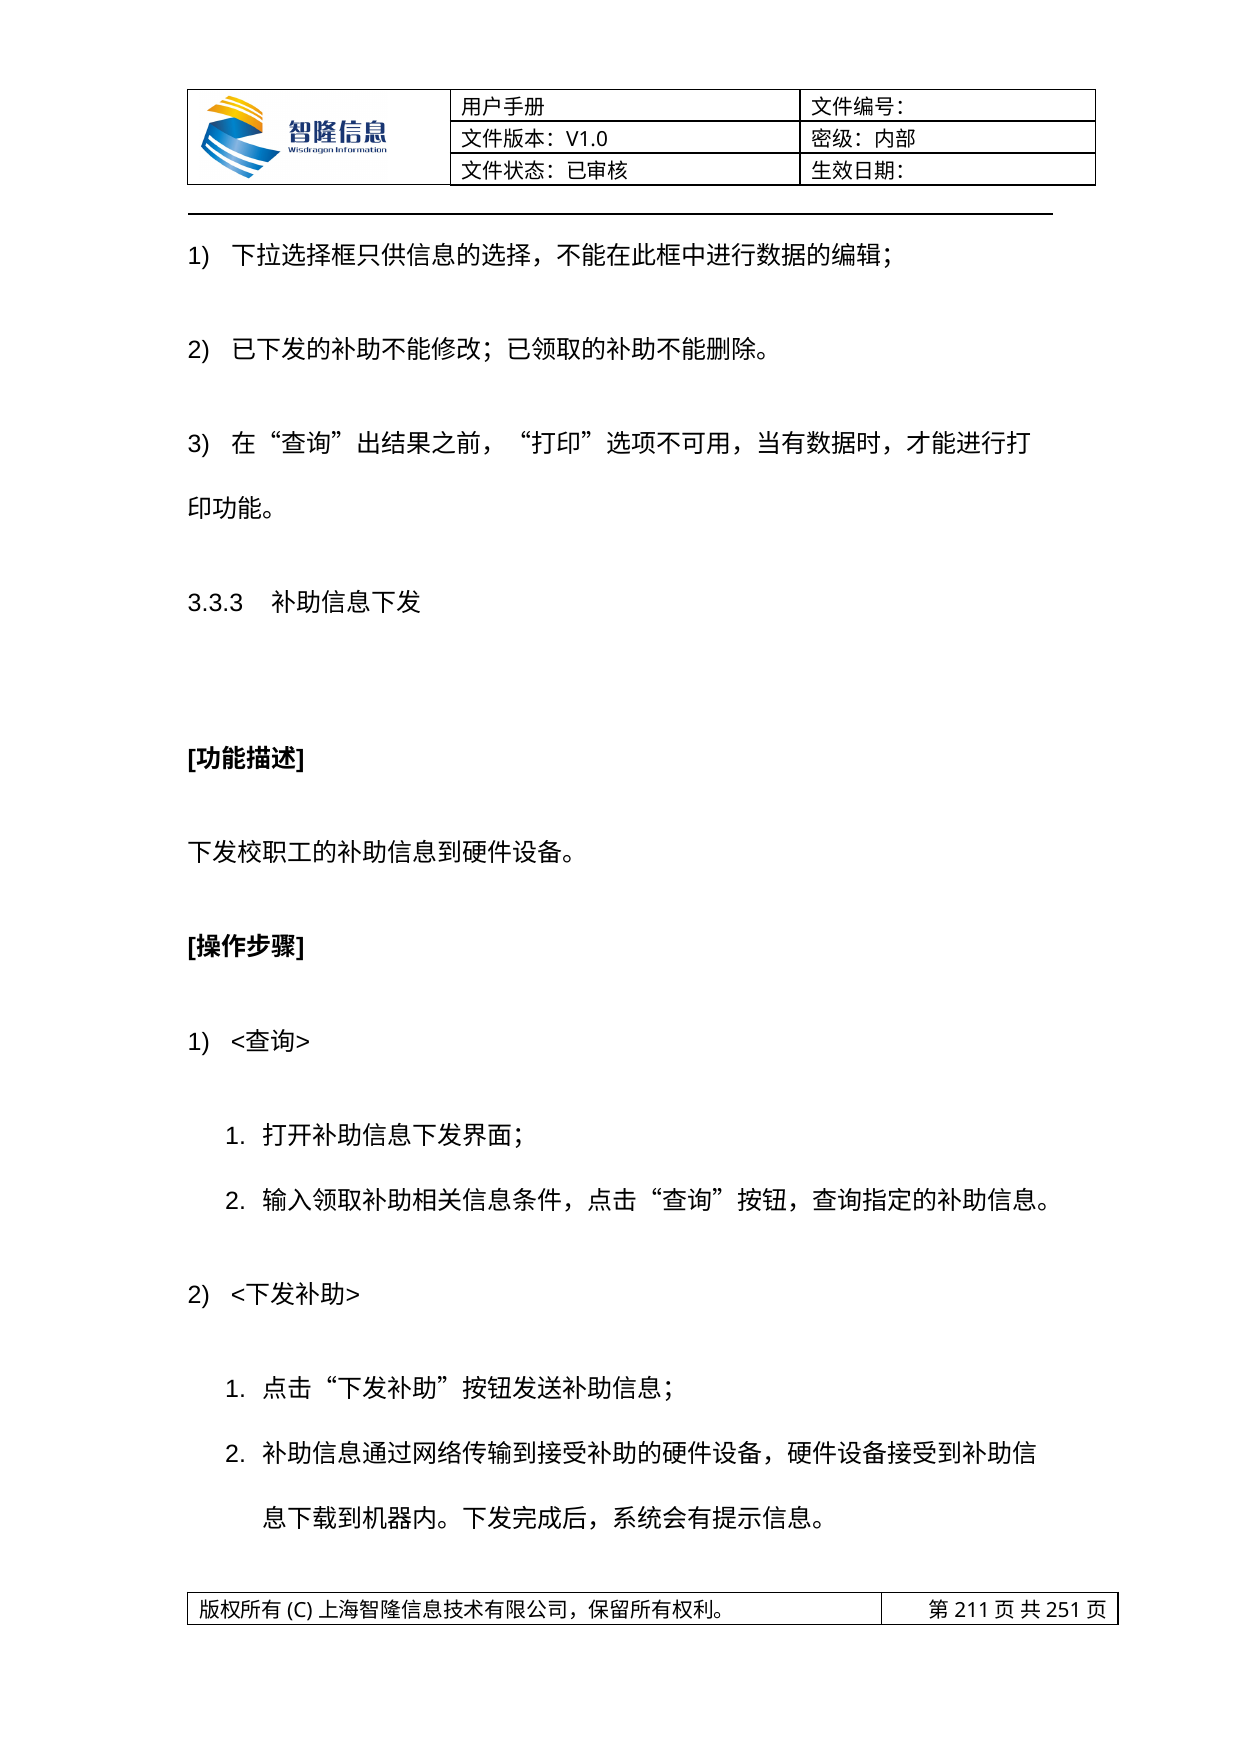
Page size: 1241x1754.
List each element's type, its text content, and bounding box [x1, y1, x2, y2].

text 3) 在“查询”出结果之前，“打印”选项不可用，当有数据时，才能进行打印功能。 [187, 409, 1053, 539]
text 1) 下拉选择框只供信息的选择，不能在此框中进行数据的编辑； [187, 221, 1053, 286]
text 1) <查询> [187, 1007, 1053, 1072]
text 2) 已下发的补助不能修改；已领取的补助不能删除。 [187, 315, 1053, 380]
list 点击“下发补助”按钮发送补助信息； [225, 1354, 1053, 1419]
list 输入领取补助相关信息条件，点击“查询”按钮，查询指定的补助信息。 [225, 1166, 1053, 1231]
text [操作步骤] [187, 912, 1053, 977]
picture [198, 91, 388, 183]
text 2) <下发补助> [187, 1260, 1053, 1325]
text 3.3.3 补助信息下发 [187, 568, 1053, 633]
list 打开补助信息下发界面； [225, 1101, 1053, 1166]
list 补助信息通过网络传输到接受补助的硬件设备，硬件设备接受到补助信息下载到机器内。下发完成后，系统会有提示信息。 [225, 1419, 1053, 1549]
text 下发校职工的补助信息到硬件设备。 [187, 818, 1053, 883]
text [功能描述] [187, 724, 1053, 789]
